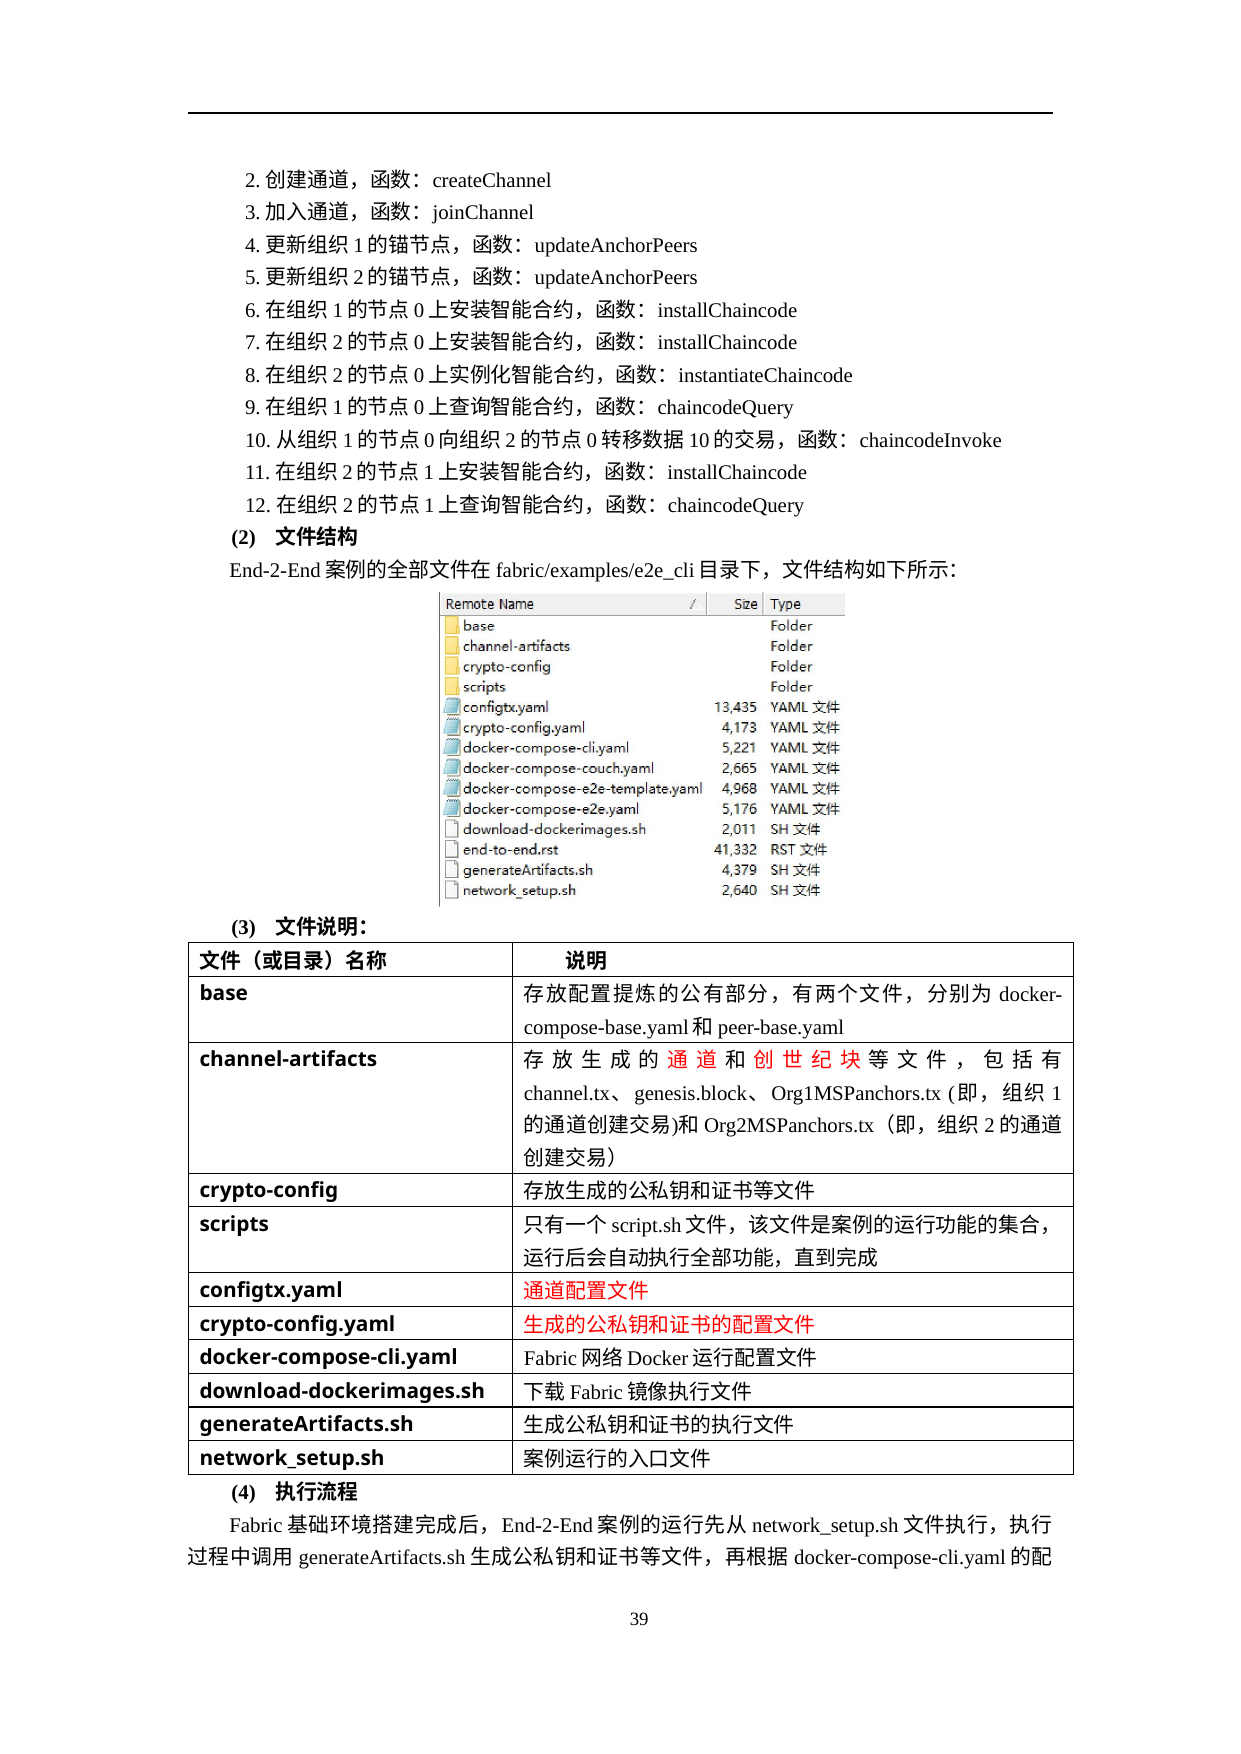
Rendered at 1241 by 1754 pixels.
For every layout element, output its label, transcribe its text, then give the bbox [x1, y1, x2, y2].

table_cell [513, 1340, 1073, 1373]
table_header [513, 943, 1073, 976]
subtitle 文件结构 [231, 519, 1053, 552]
text 12. 在组织2的节点1上查询智能合约，函数：chaincodeQuery [187, 487, 1053, 519]
text 7. 在组织2的节点0上安装智能合约，函数：installChaincode [187, 324, 1053, 357]
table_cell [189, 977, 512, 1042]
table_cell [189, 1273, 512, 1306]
subtitle 执行流程 [231, 1475, 1053, 1507]
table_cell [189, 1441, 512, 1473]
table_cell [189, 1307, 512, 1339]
text 8. 在组织2的节点0上实例化智能合约，函数：instantiateChaincode [187, 357, 1053, 389]
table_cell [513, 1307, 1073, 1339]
text 11. 在组织2的节点1上安装智能合约，函数：installChaincode [187, 454, 1053, 487]
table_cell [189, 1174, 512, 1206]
text End-2-End案例的全部文件在fabric/examples/e2e_cli目录下，文件结构如下所示： [187, 552, 1053, 584]
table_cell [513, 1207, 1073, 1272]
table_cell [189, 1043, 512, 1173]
text 3. 加入通道，函数：joinChannel [187, 194, 1053, 227]
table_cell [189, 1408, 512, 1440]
text 2. 创建通道，函数：createChannel [187, 162, 1053, 194]
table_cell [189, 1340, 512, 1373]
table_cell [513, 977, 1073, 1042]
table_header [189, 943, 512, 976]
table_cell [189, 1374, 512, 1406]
picture [436, 584, 845, 909]
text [187, 1507, 1053, 1572]
text 10. 从组织1的节点0向组织2的节点0转移数据10的交易，函数：chaincodeInvoke [187, 422, 1053, 454]
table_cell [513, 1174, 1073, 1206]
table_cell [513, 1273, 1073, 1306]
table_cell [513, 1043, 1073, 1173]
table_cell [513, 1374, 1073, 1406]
text 9. 在组织1的节点0上查询智能合约，函数：chaincodeQuery [187, 389, 1053, 422]
text 6. 在组织1的节点0上安装智能合约，函数：installChaincode [187, 292, 1053, 324]
subtitle 文件说明： [231, 909, 1053, 942]
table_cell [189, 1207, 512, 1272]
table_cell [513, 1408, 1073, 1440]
text 5. 更新组织2的锚节点，函数：updateAnchorPeers [187, 259, 1053, 292]
text 4. 更新组织1的锚节点，函数：updateAnchorPeers [187, 227, 1053, 259]
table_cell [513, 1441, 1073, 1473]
